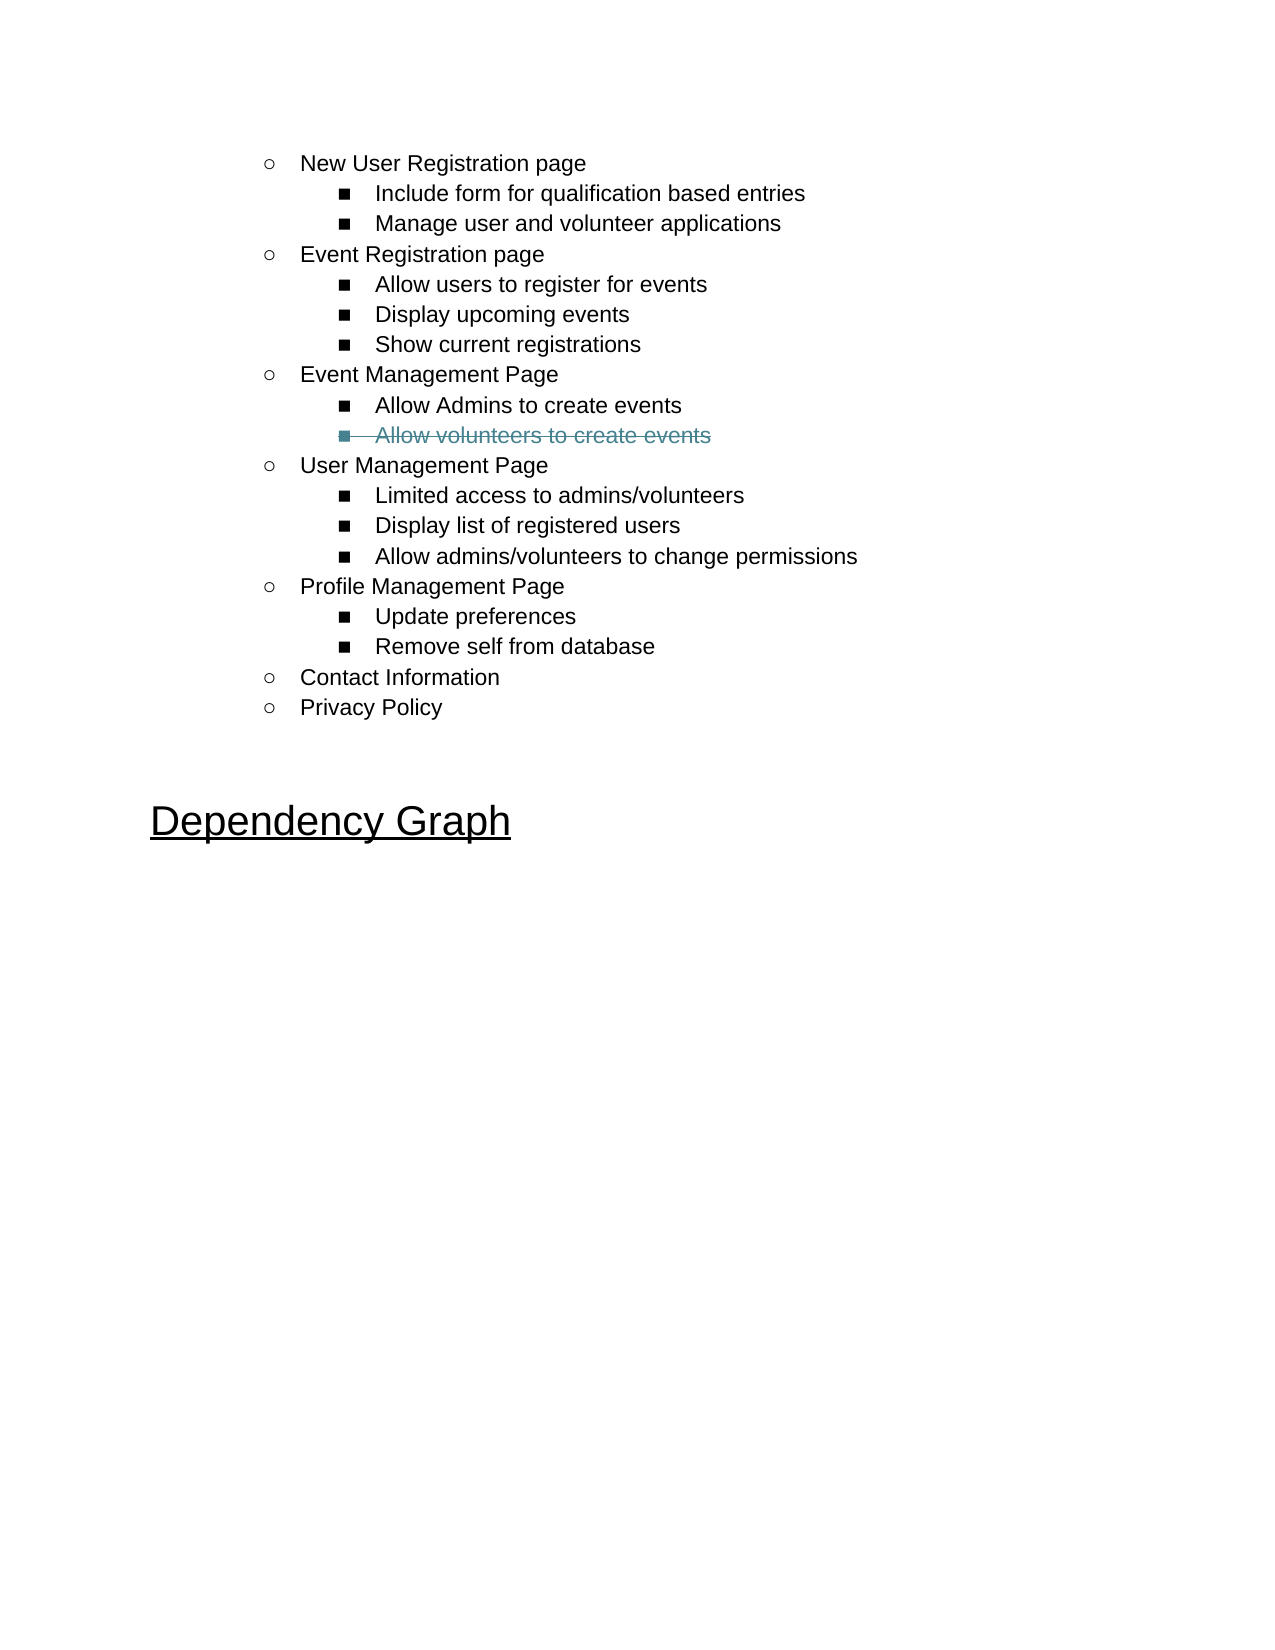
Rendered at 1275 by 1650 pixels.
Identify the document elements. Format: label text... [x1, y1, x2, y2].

list User Management Page [262, 452, 1125, 478]
list Update preferences [337, 603, 1125, 629]
list Contact Information [262, 663, 1125, 690]
list Privacy Policy [262, 694, 1125, 720]
list Profile Management Page [262, 573, 1125, 599]
list Allow admins/volunteers to change permissions [337, 543, 1125, 569]
list Display upcoming events [337, 301, 1125, 327]
list Event Registration page [262, 241, 1125, 267]
list Limited access to admins/volunteers [337, 482, 1125, 509]
list Remove self from database [337, 633, 1125, 660]
list Show current registrations [337, 331, 1125, 358]
subtitle Dependency Graph [150, 796, 1125, 844]
list Event Management Page [262, 361, 1125, 388]
list Allow volunteers to create events [337, 422, 1125, 448]
list Allow users to register for events [337, 271, 1125, 297]
list Manage user and volunteer applications [337, 210, 1125, 237]
list Include form for qualification based entries [337, 180, 1125, 207]
list Display list of registered users [337, 512, 1125, 539]
list New User Registration page [262, 150, 1125, 176]
list Allow Admins to create events [337, 392, 1125, 418]
